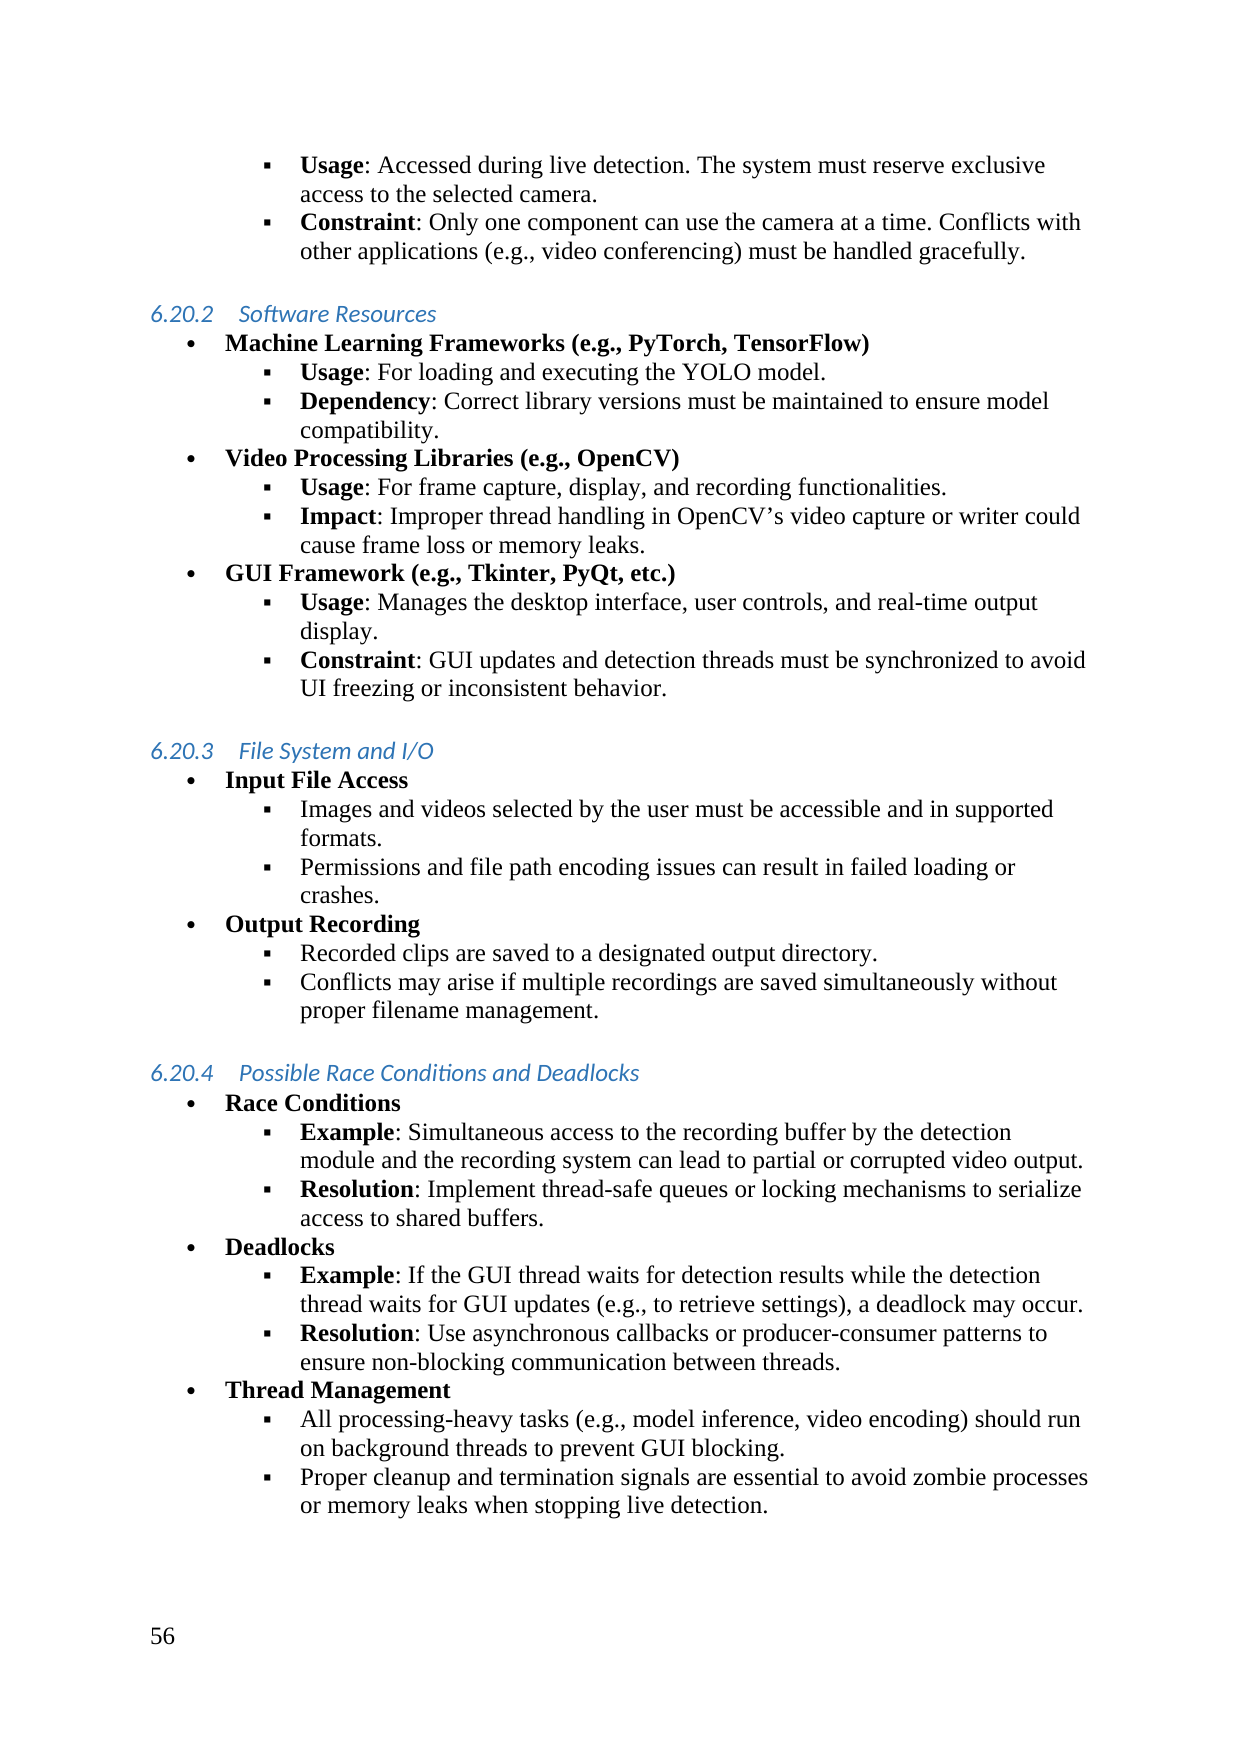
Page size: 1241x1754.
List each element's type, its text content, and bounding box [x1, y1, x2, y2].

list Video Processing Libraries (e.g., OpenCV) [187, 443, 1090, 472]
list Usage: For loading and executing the YOLO model. [262, 357, 1090, 386]
list Permissions and file path encoding issues can result in failed loading or crashes. [262, 852, 1090, 909]
list Constraint: GUI updates and detection threads must be synchronized to avoid UI freezing or inconsistent behavior. [262, 645, 1090, 702]
list Resolution: Implement thread-safe queues or locking mechanisms to serialize access to shared buffers. [262, 1174, 1090, 1232]
list Output Recording [187, 909, 1090, 938]
list Resolution: Use asynchronous callbacks or producer-consumer patterns to ensure non-blocking communication between threads. [262, 1318, 1090, 1375]
list Proper cleanup and termination signals are essential to avoid zombie processes or memory leaks when stopping live detection. [262, 1462, 1090, 1519]
subtitle File System and I/O [150, 735, 1090, 766]
subtitle Possible Race Conditions and Deadlocks [150, 1057, 1090, 1088]
list Machine Learning Frameworks (e.g., PyTorch, TensorFlow) [187, 328, 1090, 357]
list Impact: Improper thread handling in OpenCV’s video capture or writer could cause frame loss or memory leaks. [262, 501, 1090, 558]
list All processing-heavy tasks (e.g., model inference, video encoding) should run on background threads to prevent GUI blocking. [262, 1404, 1090, 1462]
list Thread Management [187, 1375, 1090, 1404]
list Images and videos selected by the user must be accessible and in supported formats. [262, 794, 1090, 852]
list Example: Simultaneous access to the recording buffer by the detection module and the recording system can lead to partial or corrupted video output. [262, 1117, 1090, 1174]
list Input File Access [187, 766, 1090, 794]
list Dependency: Correct library versions must be maintained to ensure model compatibility. [262, 386, 1090, 443]
list GUI Framework (e.g., Tkinter, PyQt, etc.) [187, 558, 1090, 587]
subtitle Software Resources [150, 298, 1090, 328]
list Usage: Manages the desktop interface, user controls, and real-time output display. [262, 587, 1090, 645]
list Usage: For frame capture, display, and recording functionalities. [262, 472, 1090, 501]
list Example: If the GUI thread waits for detection results while the detection thread waits for GUI updates (e.g., to retrieve settings), a deadlock may occur. [262, 1260, 1090, 1318]
list Conflicts may arise if multiple recordings are saved simultaneously without proper filename management. [262, 967, 1090, 1024]
list Constraint: Only one component can use the camera at a time. Conflicts with other applications (e.g., video conferencing) must be handled gracefully. [262, 207, 1090, 265]
list Race Conditions [187, 1088, 1090, 1117]
list Recorded clips are saved to a designated output directory. [262, 938, 1090, 967]
list Usage: Accessed during live detection. The system must reserve exclusive access to the selected camera. [262, 150, 1090, 207]
list Deadlocks [187, 1232, 1090, 1260]
